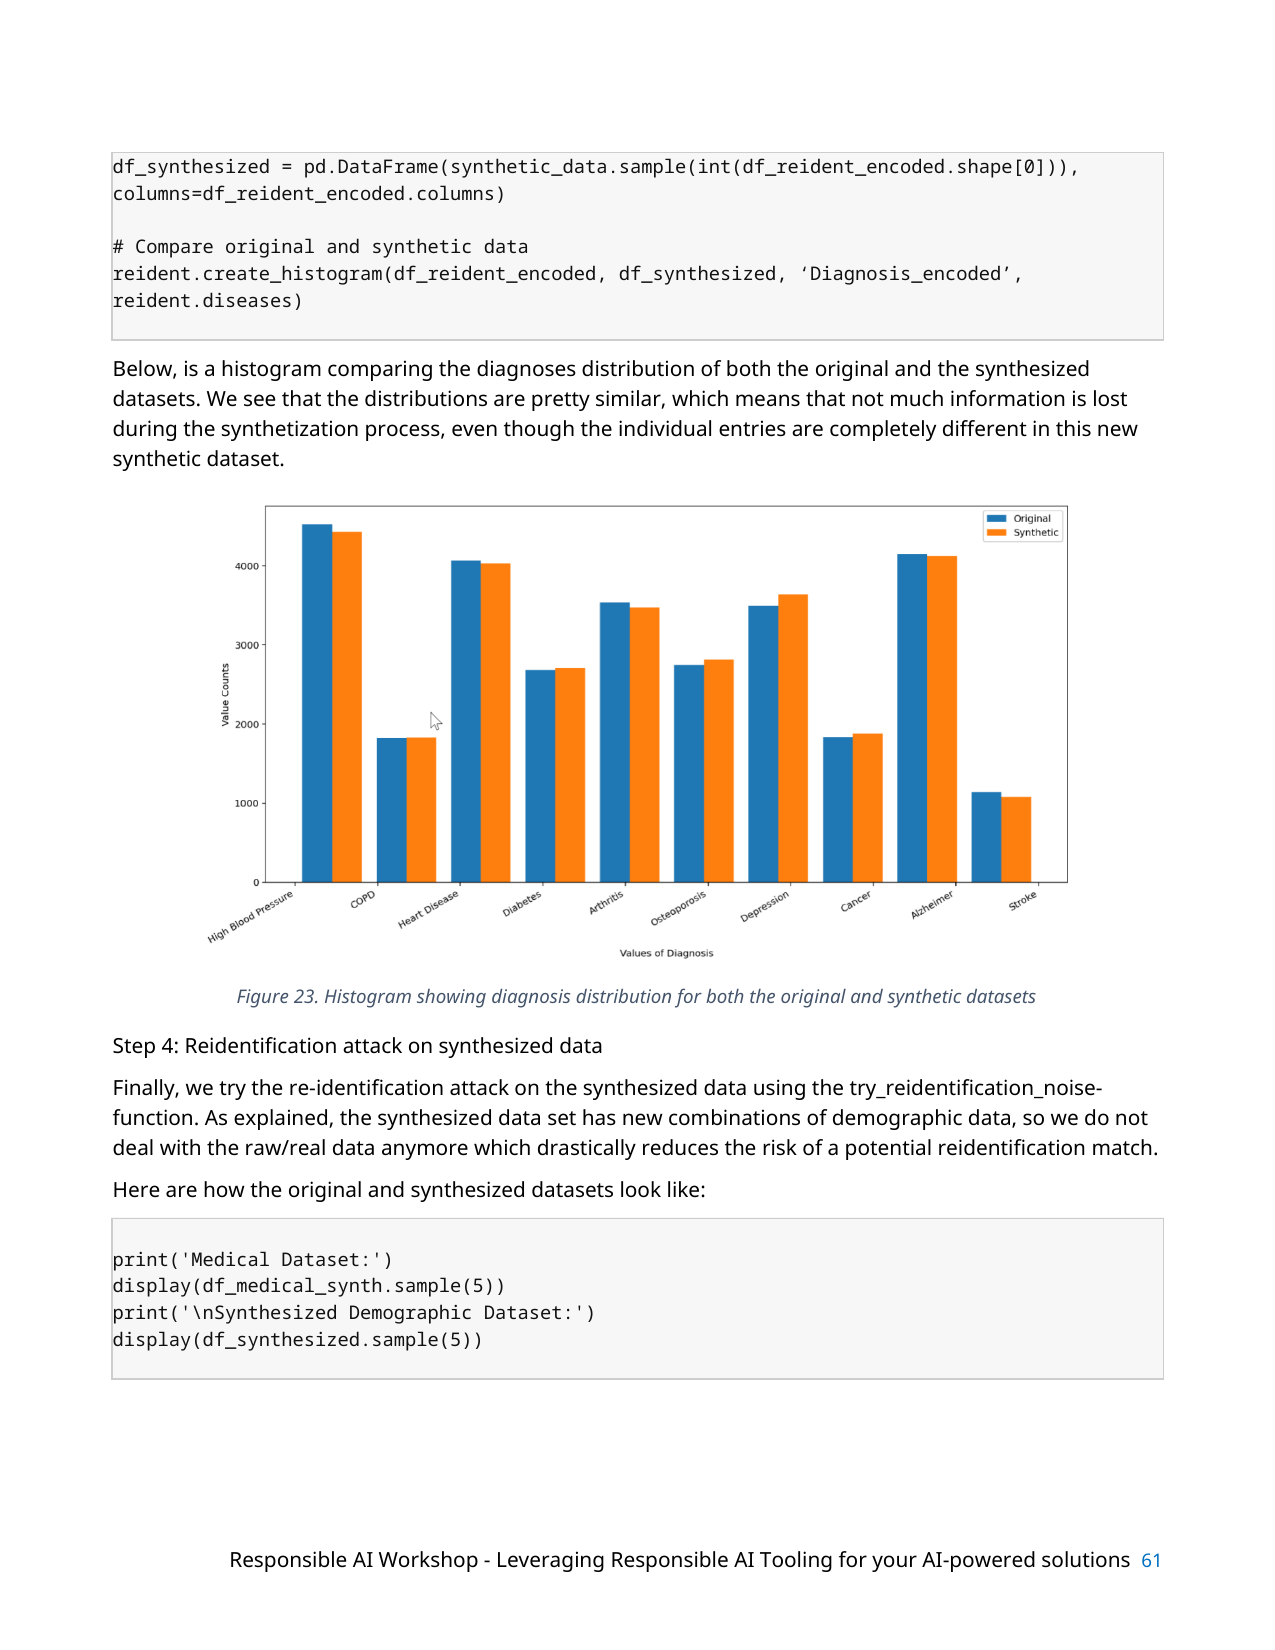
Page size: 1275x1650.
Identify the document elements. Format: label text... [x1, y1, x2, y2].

text # Compare original and synthetic data [113, 232, 1163, 259]
text display(df_medical_synth.sample(5)) [113, 1271, 1163, 1298]
text Below, is a histogram comparing the diagnoses distribution of both the original and the synthesized datasets. We see that the distributions are pretty similar, which means that not much information is lost during the synthetization process, even though the individual entries are completely different in this new synthetic dataset. [112, 354, 1162, 472]
text reident.create_histogram(df_reident_encoded, df_synthesized, ‘Diagnosis_encoded’, reident.diseases) [113, 259, 1163, 312]
text print('Medical Dataset:') [113, 1244, 1163, 1271]
text Figure 23. Histogram showing diagnosis distribution for both the original and synthetic datasets [112, 983, 1162, 1009]
picture [193, 498, 1082, 970]
text Finally, we try the re-identification attack on the synthesized data using the try_reidentification_noise-function. As explained, the synthesized data set has new combinations of demographic data, so we do not deal with the raw/real data anymore which drastically reduces the risk of a potential reidentification match. [112, 1073, 1162, 1161]
text Step 4: Reidentification attack on synthesized data [112, 1031, 1162, 1059]
text display(df_synthesized.sample(5)) [113, 1324, 1163, 1351]
text Here are how the original and synthesized datasets look like: [112, 1175, 1162, 1204]
text print('\nSynthesized Demographic Dataset:') [113, 1298, 1163, 1324]
text df_synthesized = pd.DataFrame(synthetic_data.sample(int(df_reident_encoded.shape[0])), columns=df_reident_encoded.columns) [113, 153, 1163, 205]
